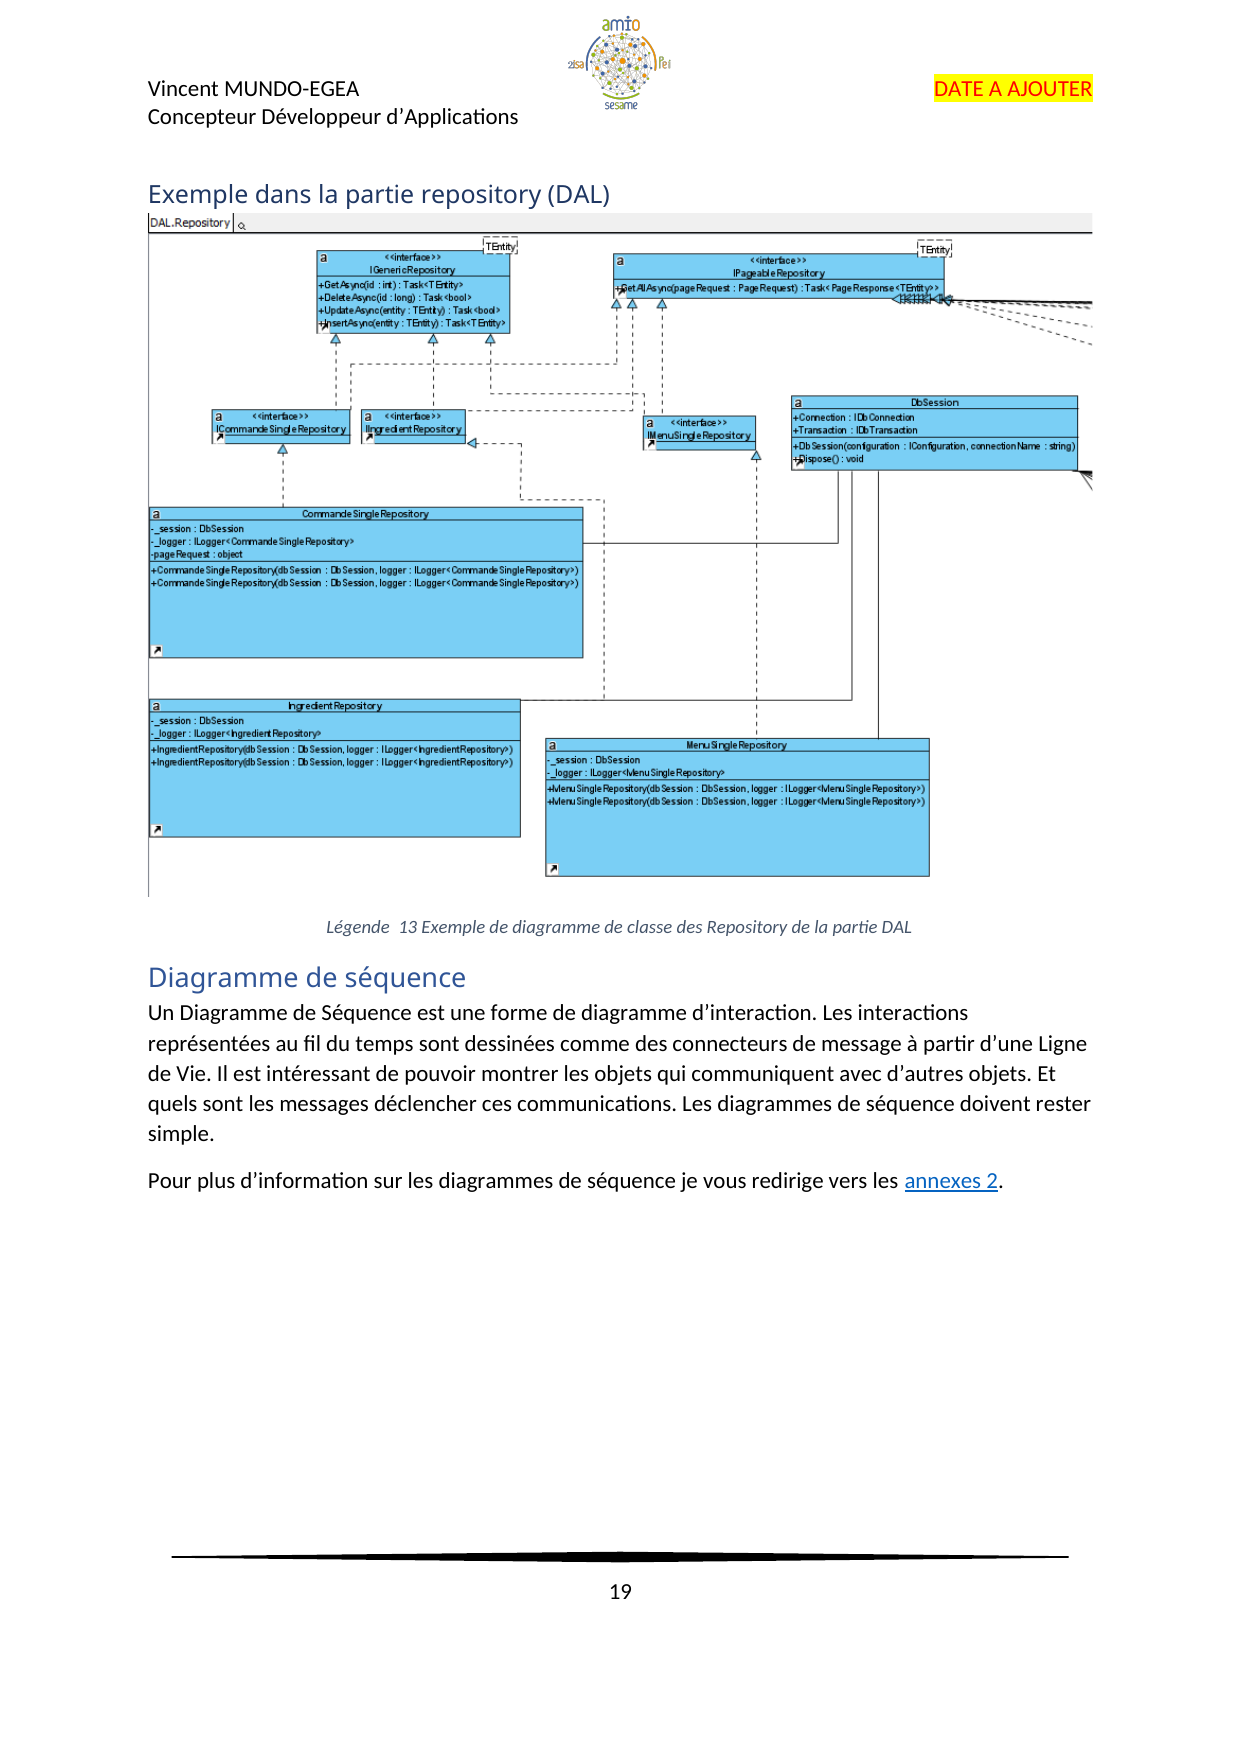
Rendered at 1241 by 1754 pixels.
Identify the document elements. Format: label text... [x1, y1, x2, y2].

subtitle Exemple dans la partie repository (DAL) [148, 177, 1093, 211]
picture [564, 11, 676, 115]
picture [147, 213, 1093, 897]
text Un Diagramme de Séquence est une forme de diagramme d’interaction. Les interactions représentées au fil du temps sont dessinées comme des connecteurs de message à partir d’une Ligne de Vie. Il est intéressant de pouvoir montrer les objets qui communiquent avec d’autres objets. Et quels sont les messages déclencher ces communications. Les diagrammes de séquence doivent rester simple. [148, 998, 1093, 1147]
subtitle Diagramme de séquence [148, 959, 1093, 996]
text Pour plus d’information sur les diagrammes de séquence je vous redirige vers les annexes 2. [148, 1166, 1093, 1194]
